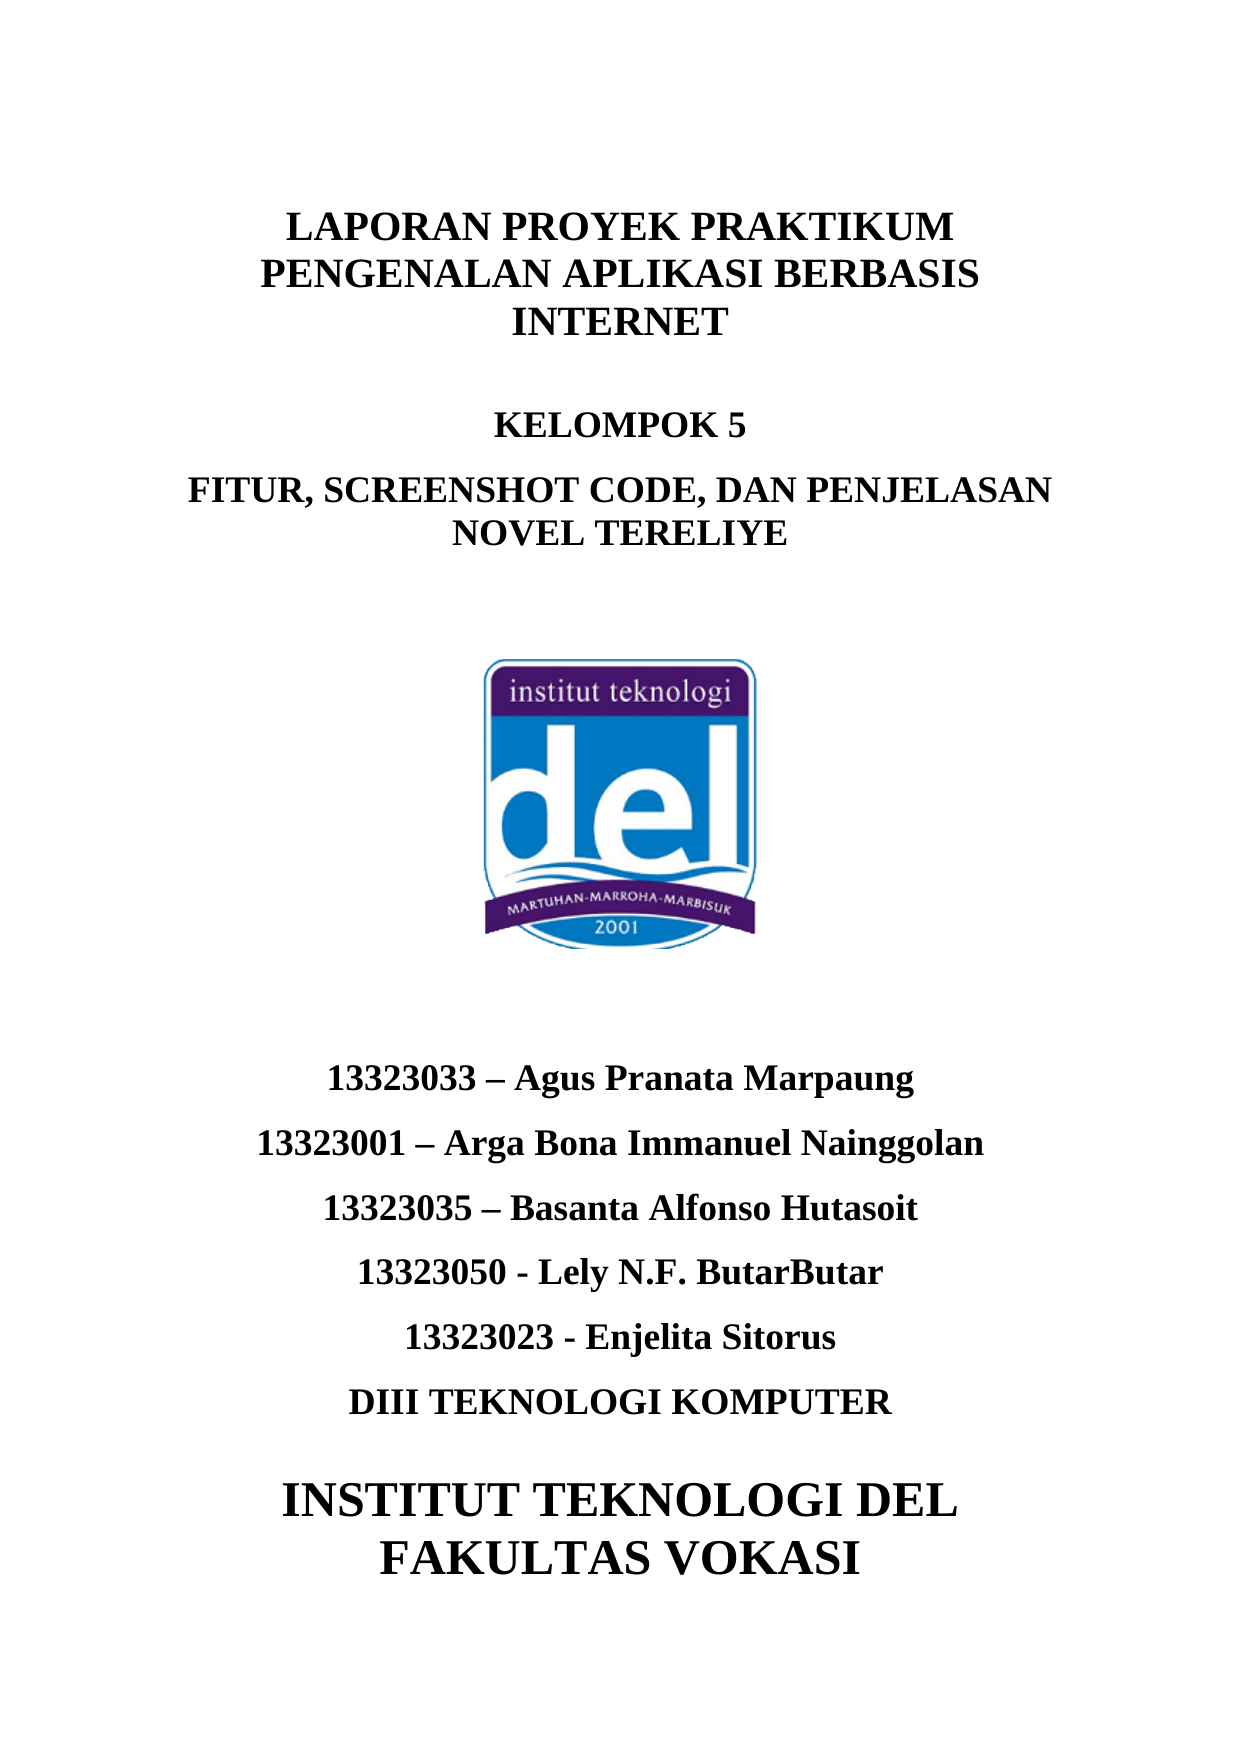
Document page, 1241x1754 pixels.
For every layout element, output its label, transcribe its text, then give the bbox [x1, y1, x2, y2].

table_cell INSTITUT TEKNOLOGI DEL FAKULTAS VOKASI [150, 1470, 1090, 1585]
table_header LAPORAN PROYEK PRAKTIKUM PENGENALAN APLIKASI BERBASIS INTERNET KELOMPOK 5 FITUR, SCREENSHOT CODE, DAN PENJELASAN NOVEL TERELIYE [150, 201, 1090, 553]
picture [481, 659, 760, 949]
table_cell [150, 553, 1090, 1056]
table_cell 13323033 – Agus Pranata Marpaung 13323001 – Arga Bona Immanuel Nainggolan 13323035 – Basanta Alfonso Hutasoit 13323050 - Lely N.F. ButarButar 13323023 - Enjelita Sitorus DIII TEKNOLOGI KOMPUTER [150, 1056, 1090, 1470]
